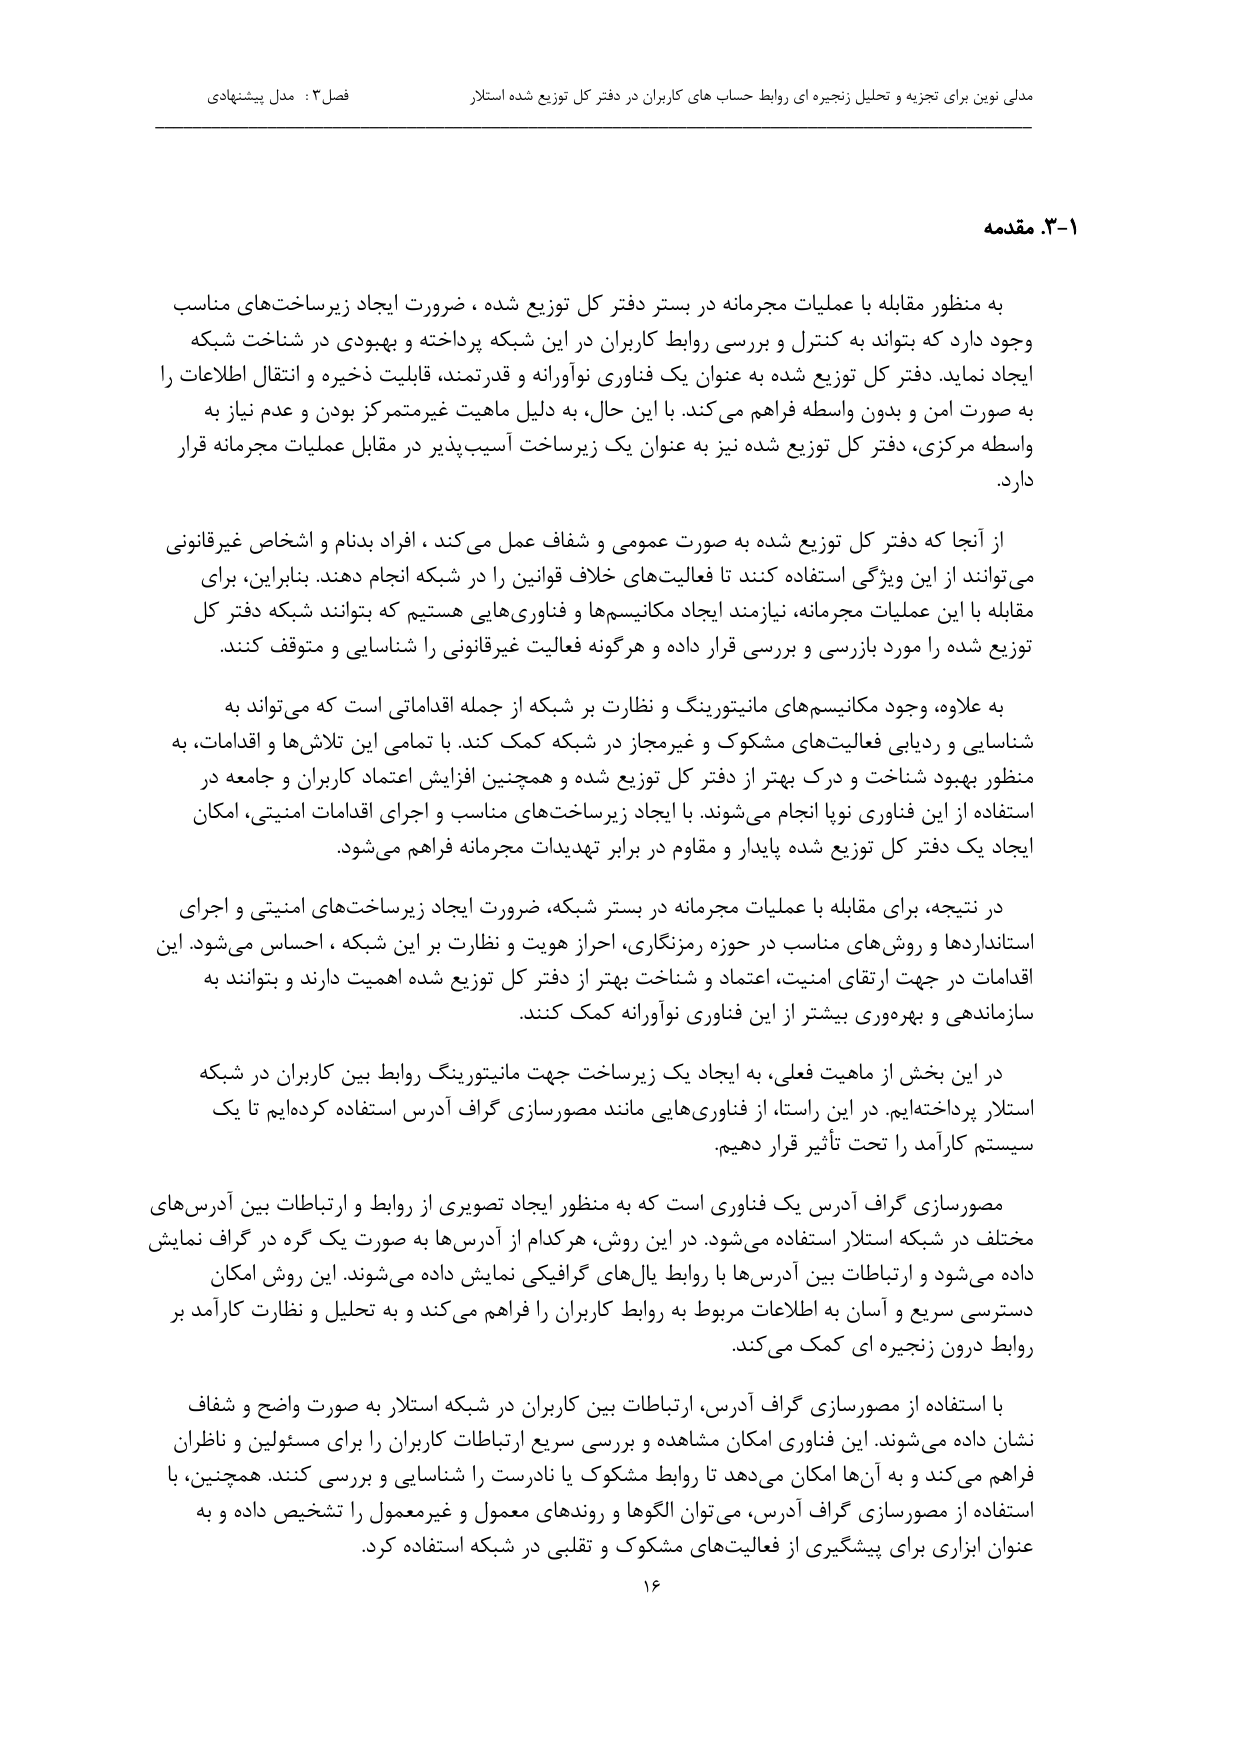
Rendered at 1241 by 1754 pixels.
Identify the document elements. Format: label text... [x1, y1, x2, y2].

text مقدمه [147, 216, 1033, 243]
text در این بخش از ماهیت فعلی، به ایجاد یک زیرساخت جهت مانیتورینگ روابط بین کاربران در شبکه استلار پرداخته‌ایم. در این راستا، از فناوری‌هایی مانند مصورسازی گراف آدرس استفاده کرده‌ایم تا یک سیستم کارآمد را تحت تأثیر قرار دهیم. [147, 1062, 1033, 1159]
text با استفاده از مصورسازی گراف آدرس، ارتباطات بین کاربران در شبکه استلار به صورت واضح و شفاف نشان داده می‌شوند. این فناوری امکان مشاهده و بررسی سریع ارتباطات کاربران را برای مسئولین و ناظران فراهم می‌کند و به آن‌ها امکان می‌دهد تا روابط مشکوک یا نادرست را شناسایی و بررسی کنند. همچنین، با استفاده از مصورسازی گراف آدرس، می‌توان الگوها و روندهای معمول و غیرمعمول را تشخیص داده و به عنوان ابزاری برای پیشگیری از فعالیت‌های مشکوک و تقلبی در شبکه استفاده کرد. [147, 1394, 1033, 1562]
text مصورسازی گراف آدرس یک فناوری است که به منظور ایجاد تصویری از روابط و ارتباطات بین آدرس‌های مختلف در شبکه استلار استفاده می‌شود. در این روش، هرکدام از آدرس‌ها به صورت یک گره در گراف نمایش داده می‌شود و ارتباطات بین آدرس‌ها با روابط یال‌های گرافیکی نمایش داده می‌شوند. این روش امکان دسترسی سریع و آسان به اطلاعات مربوط به روابط کاربران را فراهم می‌کند و به تحلیل و نظارت کارآمد بر روابط درون زنجیره ای کمک می‌کند. [147, 1193, 1033, 1361]
text به علاوه، وجود مکانیسم‌های مانیتورینگ و نظارت بر شبکه از جمله اقداماتی است که می‌تواند به شناسایی و ردیابی فعالیت‌های مشکوک و غیرمجاز در شبکه کمک کند. با تمامی این تلاش‌ها و اقدامات، به منظور بهبود شناخت و درک بهتر از دفتر کل توزیع شده و همچنین افزایش اعتماد کاربران و جامعه در استفاده از این فناوری نوپا انجام می‌شوند. با ایجاد زیرساخت‌های مناسب و اجرای اقدامات امنیتی، امکان ایجاد یک دفتر کل توزیع شده پایدار و مقاوم در برابر تهدیدات مجرمانه فراهم می‌شود. [147, 695, 1033, 863]
text در نتیجه، برای مقابله با عملیات مجرمانه در بستر شبکه، ضرورت ایجاد زیرساخت‌های امنیتی و اجرای استانداردها و روش‌های مناسب در حوزه رمزنگاری، احراز هویت و نظارت بر این شبکه ، احساس می‌شود. این اقدامات در جهت ارتقای امنیت، اعتماد و شناخت بهتر از دفتر کل توزیع شده اهمیت دارند و بتوانند به سازماندهی و بهره‌وری بیشتر از این فناوری نوآورانه کمک کنند. [147, 896, 1033, 1029]
text از آنجا که دفتر کل توزیع شده به صورت عمومی و شفاف عمل می‌کند ، افراد بدنام و اشخاص غیرقانونی می‌توانند از این ویژگی استفاده کنند تا فعالیت‌های خلاف قوانین را در شبکه انجام دهند. بنابراین، برای مقابله با این عملیات مجرمانه، نیازمند ایجاد مکانیسم‌ها و فناوری‌هایی هستیم که بتوانند شبکه دفتر کل توزیع شده را مورد بازرسی و بررسی قرار داده و هرگونه فعالیت غیرقانونی را شناسایی و متوقف کنند. [147, 529, 1033, 662]
text به منظور مقابله با عملیات مجرمانه در بستر دفتر کل توزیع شده ، ضرورت ایجاد زیرساخت‌های مناسب وجود دارد که بتواند به کنترل و بررسی روابط کاربران در این شبکه پرداخته و بهبودی در شناخت شبکه ایجاد نماید. دفتر کل توزیع شده به عنوان یک فناوری نوآورانه و قدرتمند، قابلیت ذخیره و انتقال اطلاعات را به صورت امن و بدون واسطه فراهم می‌کند. با این حال، به دلیل ماهیت غیرمتمرکز بودن و عدم نیاز به واسطه مرکزی، دفتر کل توزیع شده نیز به عنوان یک زیرساخت آسیب‌پذیر در مقابل عملیات مجرمانه قرار دارد. [147, 293, 1033, 496]
